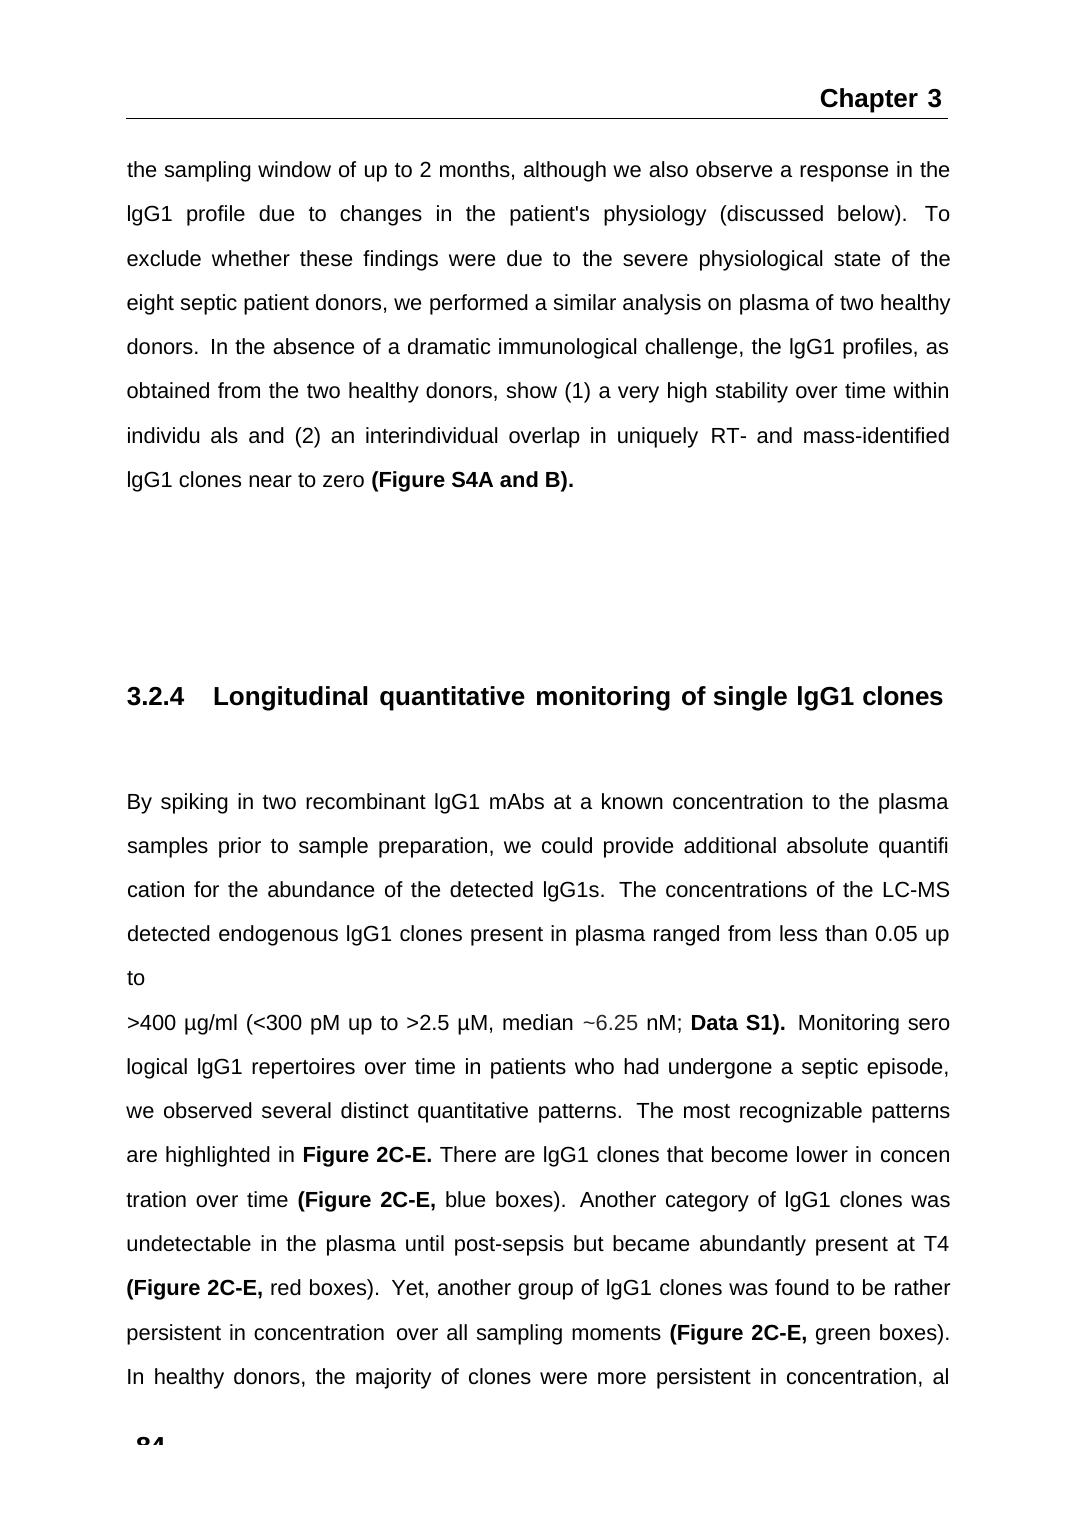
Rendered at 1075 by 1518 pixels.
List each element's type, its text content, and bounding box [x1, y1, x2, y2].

subtitle Longitudinal quantitative monitoring of single lgG1 clones [127, 681, 1075, 711]
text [126, 1009, 951, 1389]
text the sampling window of up to 2 months, although we also observe a response in the lgG1 profile due to changes in the patient's physiology (discussed below). To exclude whether these findings were due to the severe physiological state of the eight septic patient donors, we performed a similar analysis on plasma of two healthy donors. In the absence of a dramatic immunological challenge, the lgG1 profiles, as obtained from the two healthy donors, show (1) a very high stability over time within individu­ als and (2) an interindividual overlap in uniquely RT- and mass-identified lgG1 clones near to zero (Figure S4A and B). [126, 157, 951, 492]
text By spiking in two recombinant lgG1 mAbs at a known concentration to the plasma samples prior to sample preparation, we could provide additional absolute quantifi­ cation for the abundance of the detected lgG1s. The concentrations of the LC-MS­ detected endogenous lgG1 clones present in plasma ranged from less than 0.05 up to [126, 788, 950, 990]
